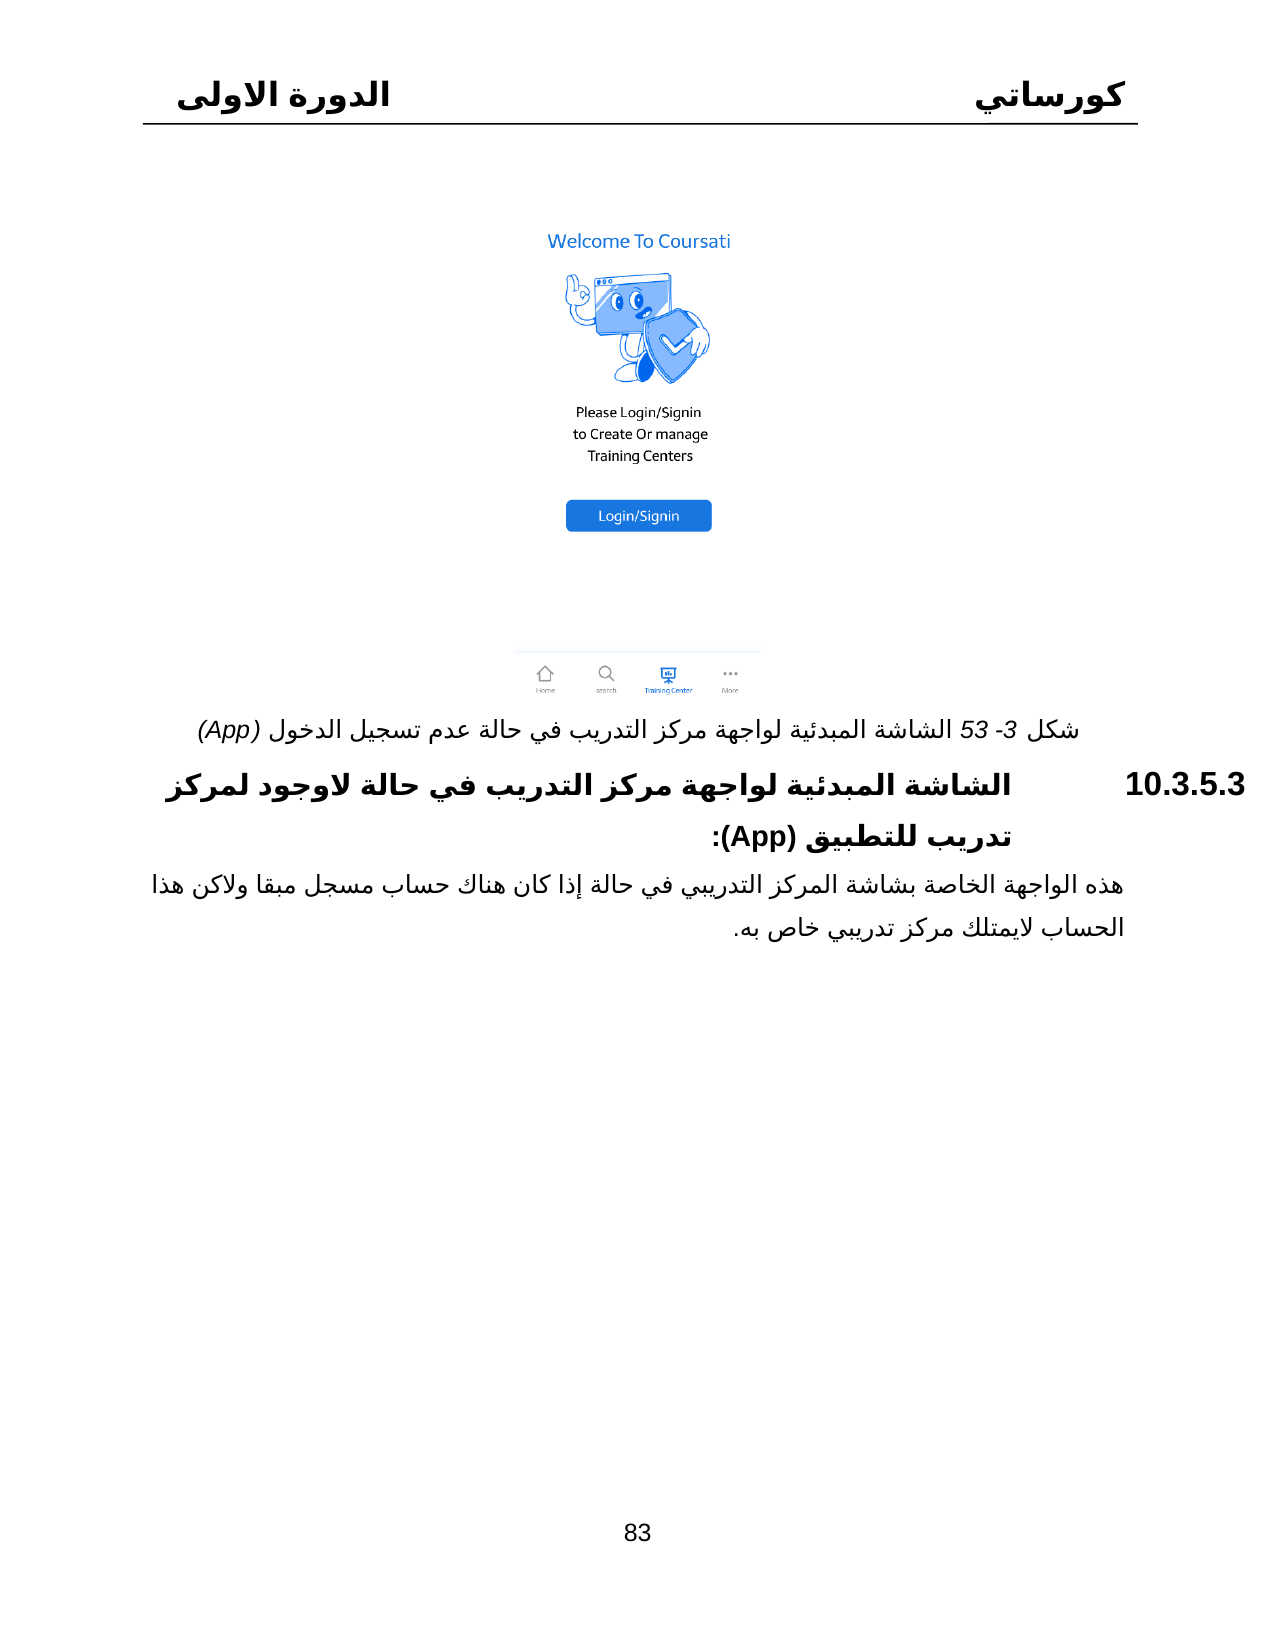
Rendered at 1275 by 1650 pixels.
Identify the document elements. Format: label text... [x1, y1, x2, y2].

picture [513, 162, 762, 701]
text هذه الواجهة الخاصة بشاشة المركز التدريبي في حالة إذا كان هناك حساب مسجل مبقا ولاكن هذا الحساب لايمتلك مركز تدريبي خاص به. [150, 870, 1125, 942]
text شكل 3- 53 الشاشة المبدئية لواجهة مركز التدريب في حالة عدم تسجيل الدخول (App) [150, 715, 1125, 743]
subtitle الشاشة المبدئية لواجهة مركز التدريب في حالة لاوجود لمركز تدريب للتطبيق (App): [150, 764, 1125, 853]
